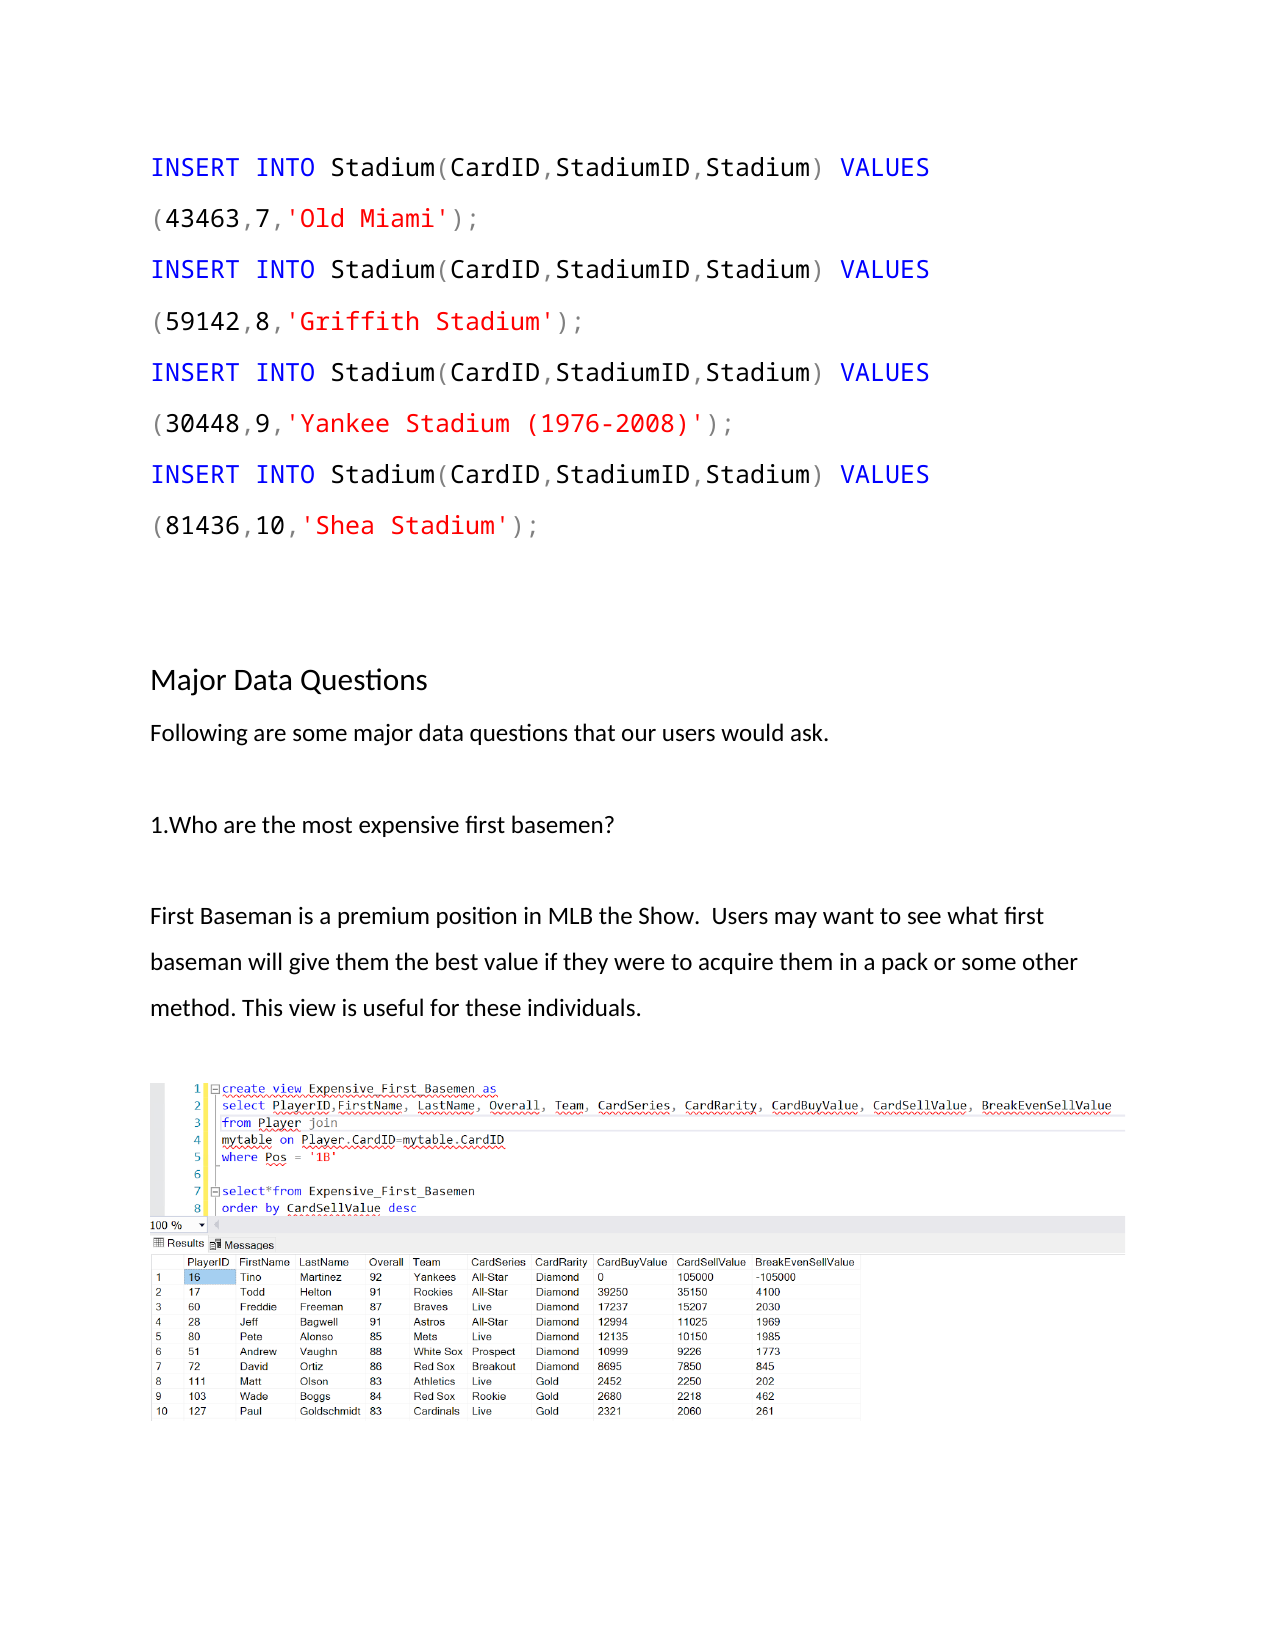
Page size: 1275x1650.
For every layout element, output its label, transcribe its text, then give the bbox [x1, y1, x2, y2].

text INSERT INTO Stadium(CardID,StadiumID,Stadium) VALUES (81436,10,'Shea Stadium'); [150, 456, 1125, 541]
picture [150, 1083, 1125, 1421]
text Major Data Questions [150, 660, 1125, 698]
text INSERT INTO Stadium(CardID,StadiumID,Stadium) VALUES (30448,9,'Yankee Stadium (1976-2008)'); [150, 354, 1125, 439]
text 1.Who are the most expensive first basemen? [150, 809, 1125, 839]
text INSERT INTO Stadium(CardID,StadiumID,Stadium) VALUES (59142,8,'Griffith Stadium'); [150, 252, 1125, 337]
text First Baseman is a premium position in MLB the Show. Users may want to see what first baseman will give them the best value if they were to acquire them in a pack or some other method. This view is useful for these individuals. [150, 901, 1125, 1022]
text Following are some major data questions that our users would ask. [150, 718, 1125, 748]
text INSERT INTO Stadium(CardID,StadiumID,Stadium) VALUES (43463,7,'Old Miami'); [150, 150, 1125, 235]
